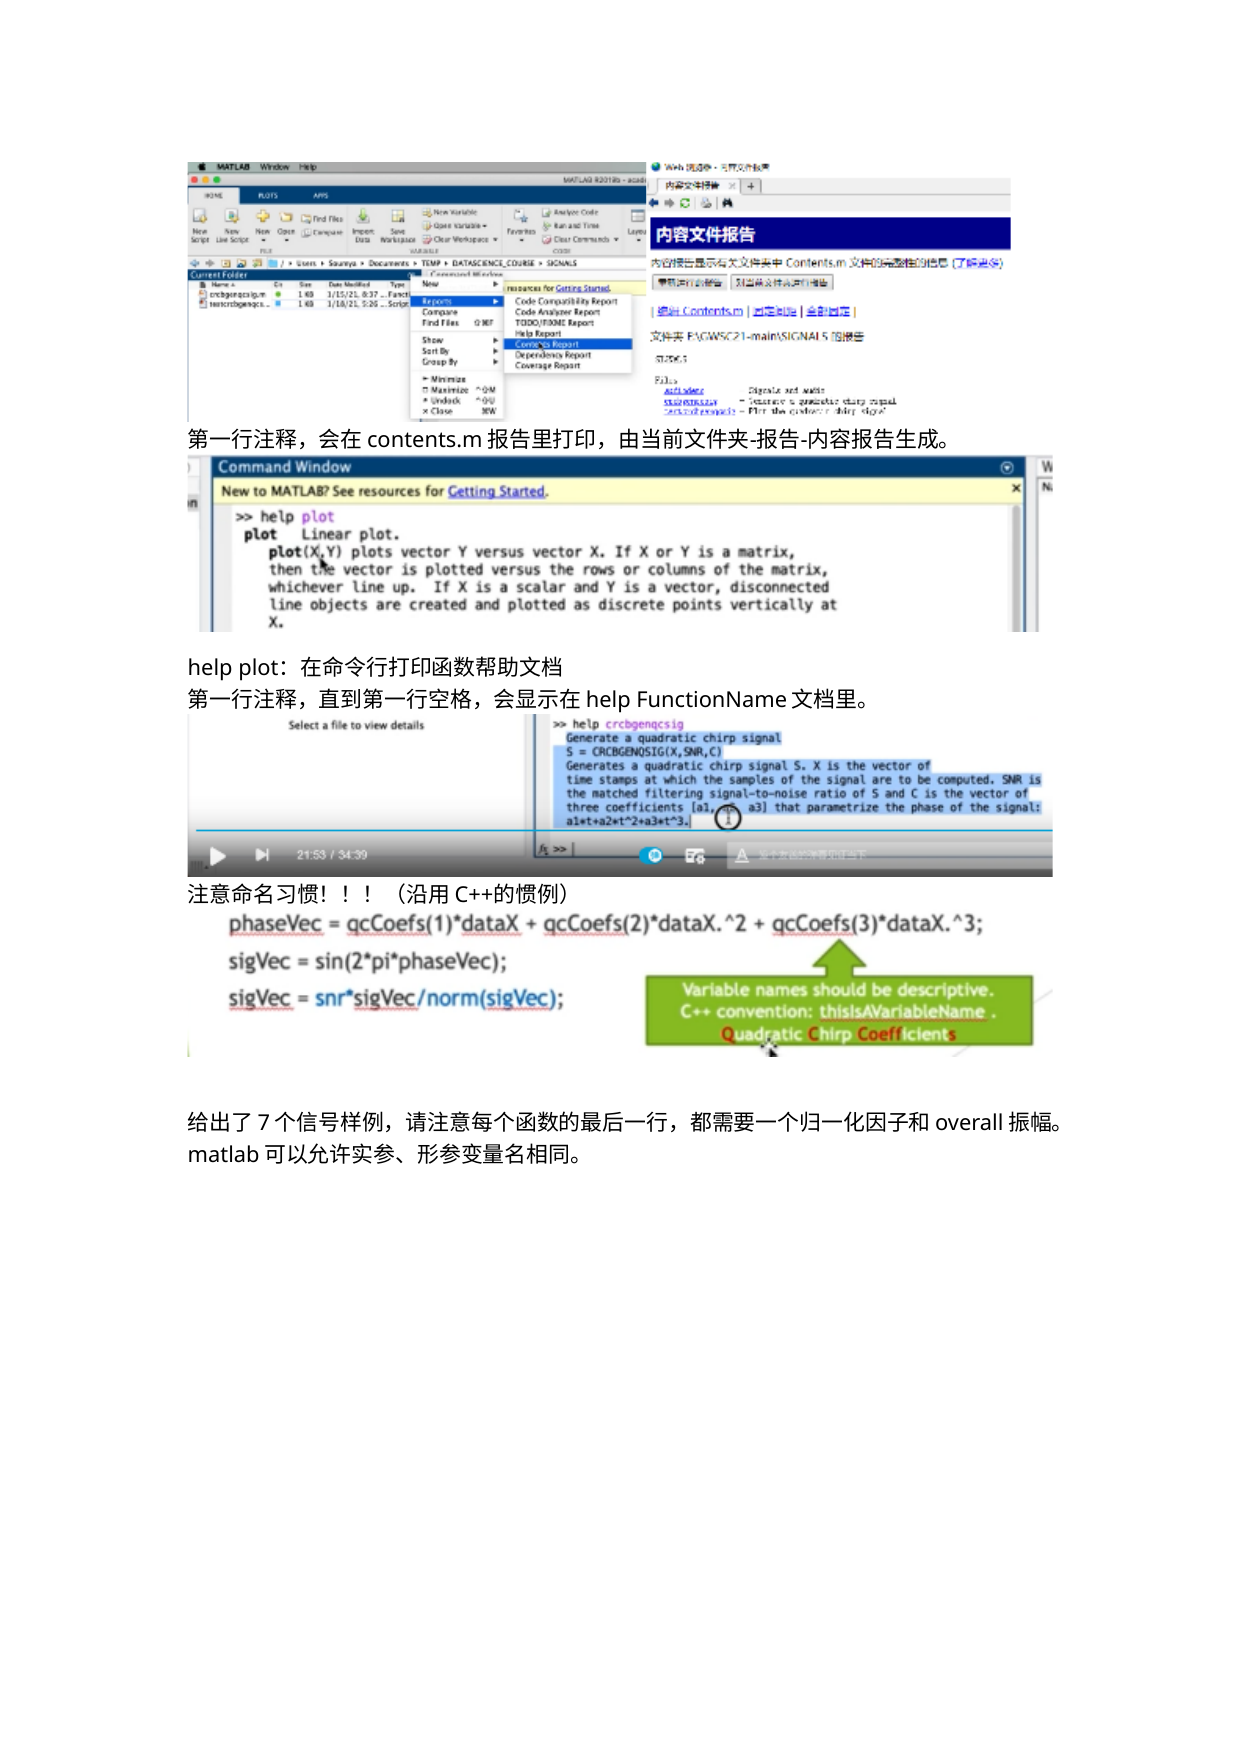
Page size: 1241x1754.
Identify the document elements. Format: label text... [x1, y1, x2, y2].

text help plot：在命令行打印函数帮助文档 [187, 649, 1053, 682]
text 注意命名习惯！！！（沿用C++的惯例） [187, 877, 1053, 909]
picture [187, 454, 1053, 632]
picture [187, 909, 1053, 1057]
text 第一行注释，会在contents.m报告里打印，由当前文件夹-报告-内容报告生成。 [187, 422, 1053, 454]
text matlab可以允许实参、形参变量名相同。 [187, 1137, 1053, 1169]
picture [187, 714, 1053, 877]
text 给出了7个信号样例，请注意每个函数的最后一行，都需要一个归一化因子和overall振幅。 [187, 1104, 1053, 1137]
text 第一行注释，直到第一行空格，会显示在help FunctionName文档里。 [187, 682, 1053, 714]
picture [187, 162, 1011, 422]
